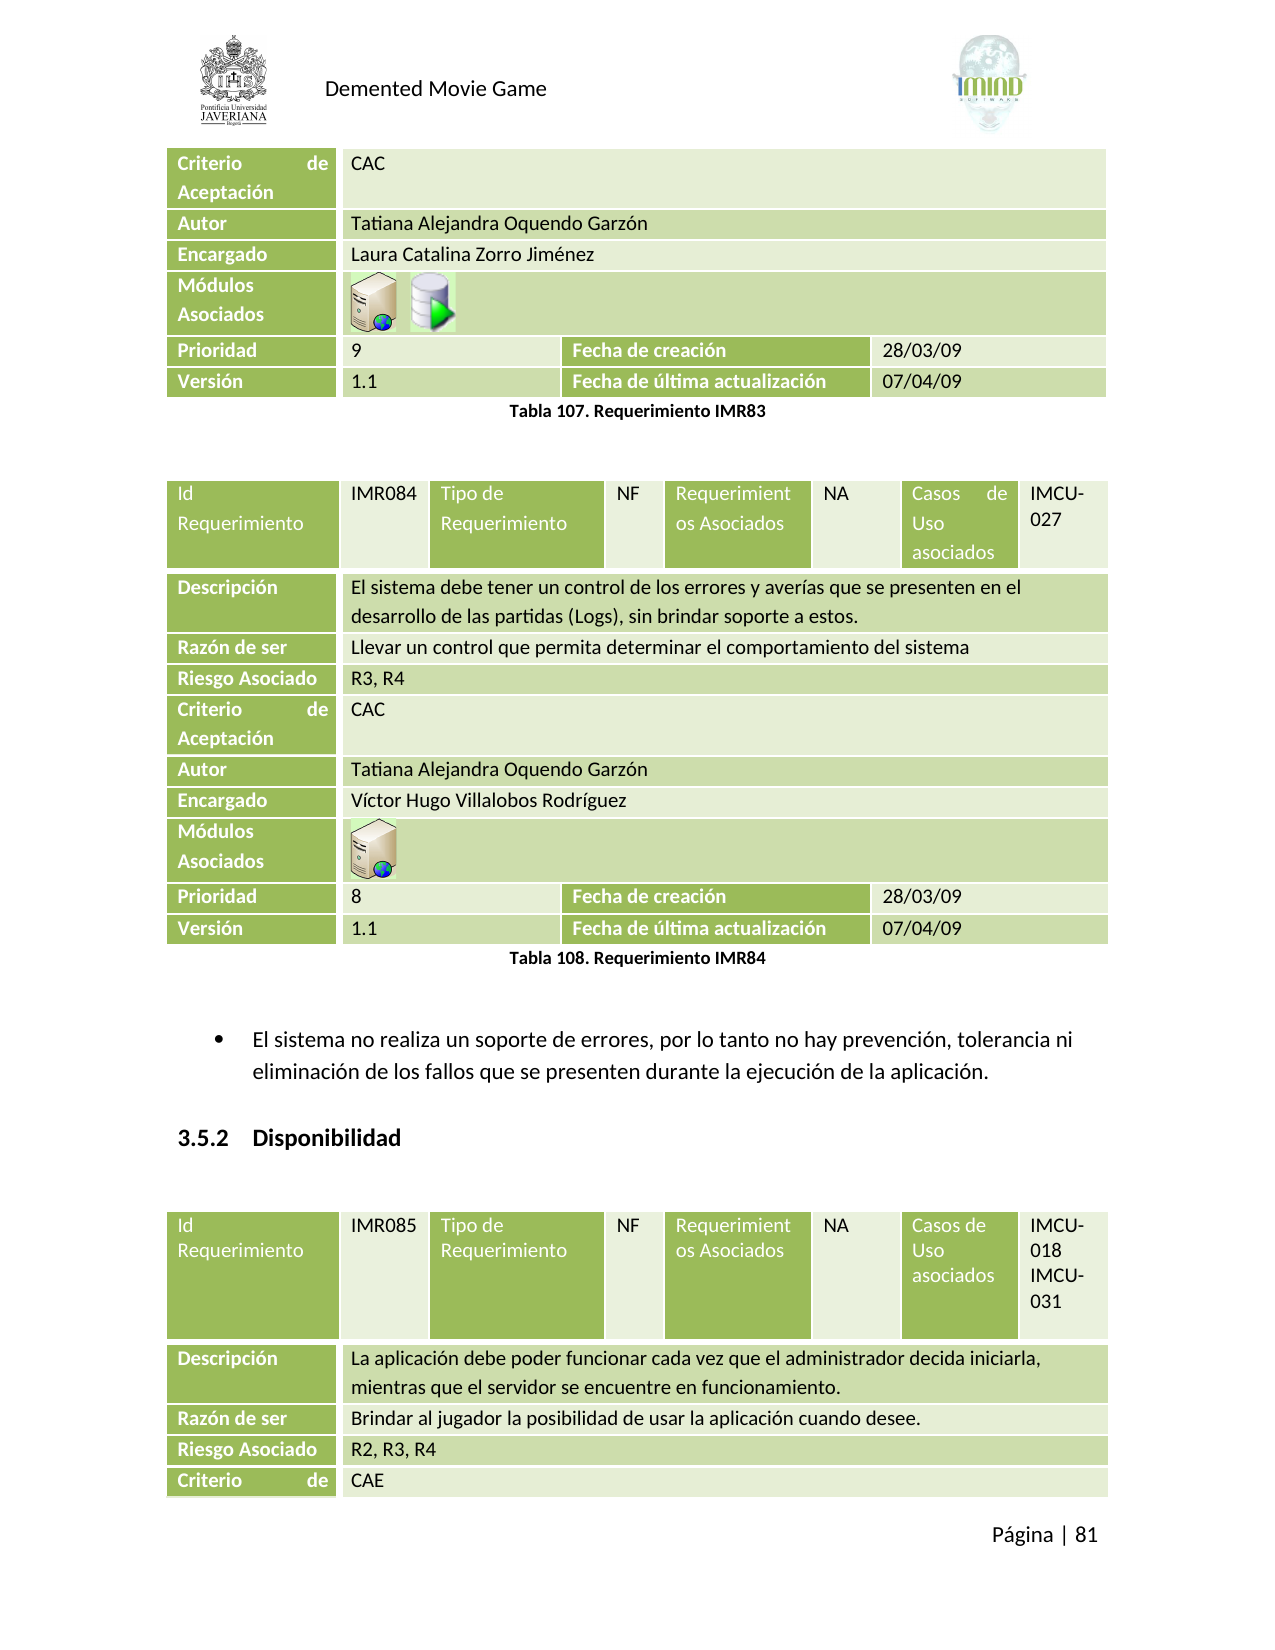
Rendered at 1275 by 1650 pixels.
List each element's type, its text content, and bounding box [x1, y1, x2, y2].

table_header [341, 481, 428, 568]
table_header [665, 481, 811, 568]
picture [350, 272, 397, 332]
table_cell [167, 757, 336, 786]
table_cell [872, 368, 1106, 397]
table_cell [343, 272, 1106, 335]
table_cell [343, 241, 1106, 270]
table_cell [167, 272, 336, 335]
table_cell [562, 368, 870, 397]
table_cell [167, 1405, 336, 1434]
text Tabla 107. Requerimiento IMR83 [177, 399, 1098, 422]
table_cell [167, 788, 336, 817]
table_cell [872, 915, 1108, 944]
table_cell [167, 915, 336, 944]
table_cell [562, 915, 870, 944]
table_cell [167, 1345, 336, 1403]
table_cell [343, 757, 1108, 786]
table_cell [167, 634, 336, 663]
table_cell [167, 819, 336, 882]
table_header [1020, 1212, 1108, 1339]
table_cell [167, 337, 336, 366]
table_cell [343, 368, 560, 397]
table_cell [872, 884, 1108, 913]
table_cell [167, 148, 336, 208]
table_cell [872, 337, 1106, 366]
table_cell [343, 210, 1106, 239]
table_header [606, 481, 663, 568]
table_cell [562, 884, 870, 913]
picture [200, 35, 267, 126]
list El sistema no realiza un soporte de errores, por lo tanto no hay prevención, tolerancia ni eliminación de los fallos que se presenten durante la ejecución de la aplicación. [215, 1025, 1098, 1085]
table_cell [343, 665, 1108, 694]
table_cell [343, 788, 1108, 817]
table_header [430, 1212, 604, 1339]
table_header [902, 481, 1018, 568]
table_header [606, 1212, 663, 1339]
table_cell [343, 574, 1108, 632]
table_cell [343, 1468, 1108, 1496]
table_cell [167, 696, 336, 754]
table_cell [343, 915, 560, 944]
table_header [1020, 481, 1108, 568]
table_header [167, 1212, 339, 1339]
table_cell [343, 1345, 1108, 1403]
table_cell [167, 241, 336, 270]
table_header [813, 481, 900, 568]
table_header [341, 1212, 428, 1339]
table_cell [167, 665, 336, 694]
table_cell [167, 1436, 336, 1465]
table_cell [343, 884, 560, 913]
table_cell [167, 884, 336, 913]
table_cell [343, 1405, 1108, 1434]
picture [350, 818, 397, 879]
text Tabla 108. Requerimiento IMR84 [177, 946, 1098, 969]
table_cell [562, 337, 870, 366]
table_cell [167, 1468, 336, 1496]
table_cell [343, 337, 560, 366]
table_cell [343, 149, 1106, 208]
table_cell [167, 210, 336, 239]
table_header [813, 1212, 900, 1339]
picture [410, 272, 456, 332]
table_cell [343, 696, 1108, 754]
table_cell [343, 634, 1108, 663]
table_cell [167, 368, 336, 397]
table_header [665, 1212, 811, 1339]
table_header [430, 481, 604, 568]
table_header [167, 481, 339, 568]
subtitle Disponibilidad [177, 1122, 1098, 1152]
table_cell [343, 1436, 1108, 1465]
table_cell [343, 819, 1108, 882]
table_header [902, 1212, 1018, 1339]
picture [951, 35, 1033, 138]
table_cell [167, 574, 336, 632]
